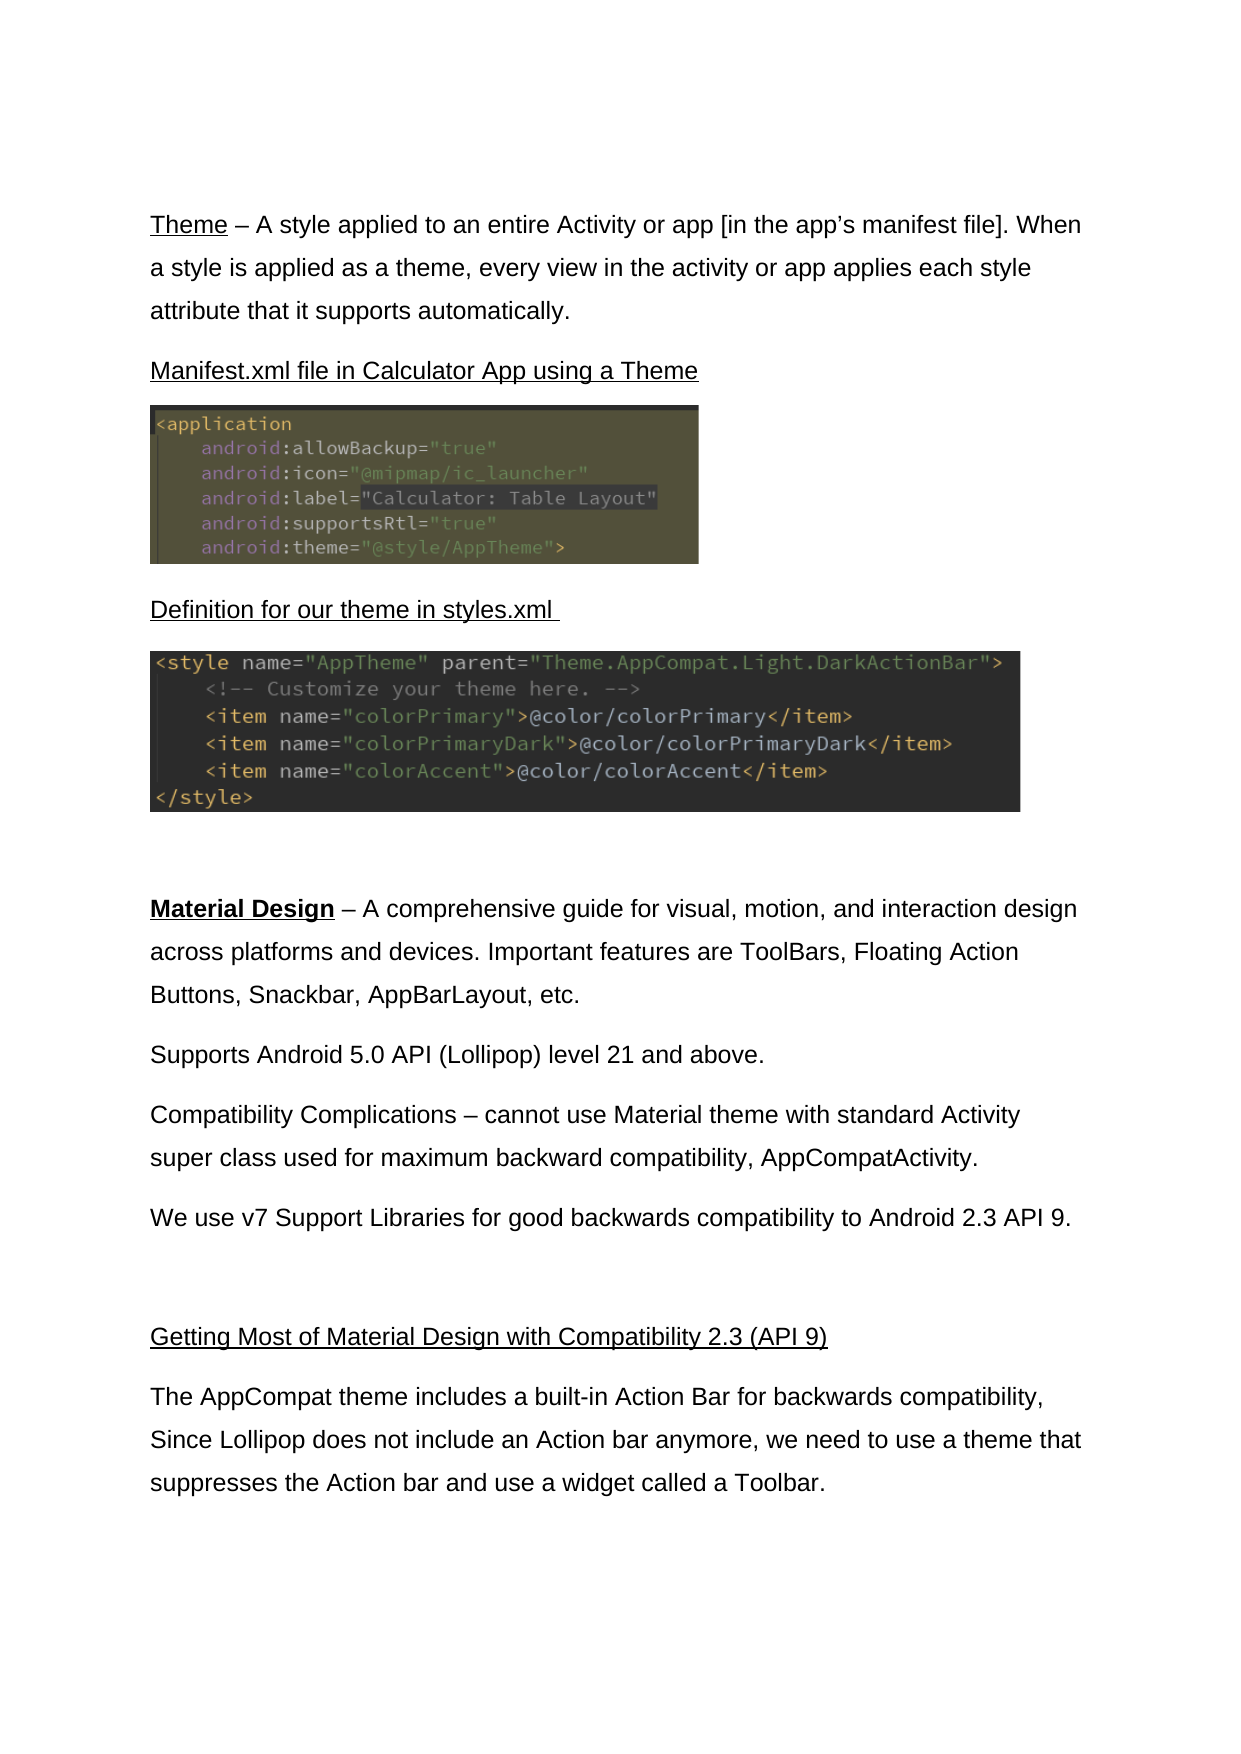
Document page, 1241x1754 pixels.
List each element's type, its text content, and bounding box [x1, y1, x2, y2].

text Definition for our theme in styles.xml [150, 595, 1090, 624]
text Manifest.xml file in Calculator App using a Theme [150, 356, 1090, 384]
text Material Design – A comprehensive guide for visual, motion, and interaction design across platforms and devices. Important features are ToolBars, Floating Action Buttons, Snackbar, AppBarLayout, etc. [150, 894, 1090, 1009]
text Supports Android 5.0 API (Lollipop) level 21 and above. [150, 1040, 1090, 1069]
text We use v7 Support Libraries for good backwards compatibility to Android 2.3 API 9. [150, 1203, 1090, 1231]
picture [150, 651, 1021, 812]
text The AppCompat theme includes a built-in Action Bar for backwards compatibility, Since Lollipop does not include an Action bar anymore, we need to use a theme that suppresses the Action bar and use a widget called a Toolbar. [150, 1382, 1090, 1497]
picture [150, 405, 699, 564]
text Getting Most of Material Design with Compatibility 2.3 (API 9) [150, 1322, 1090, 1351]
text Theme – A style applied to an entire Activity or app [in the app’s manifest file]. When a style is applied as a theme, every view in the activity or app applies each style attribute that it supports automatically. [150, 210, 1090, 325]
text Compatibility Complications – cannot use Material theme with standard Activity super class used for maximum backward compatibility, AppCompatActivity. [150, 1100, 1090, 1172]
